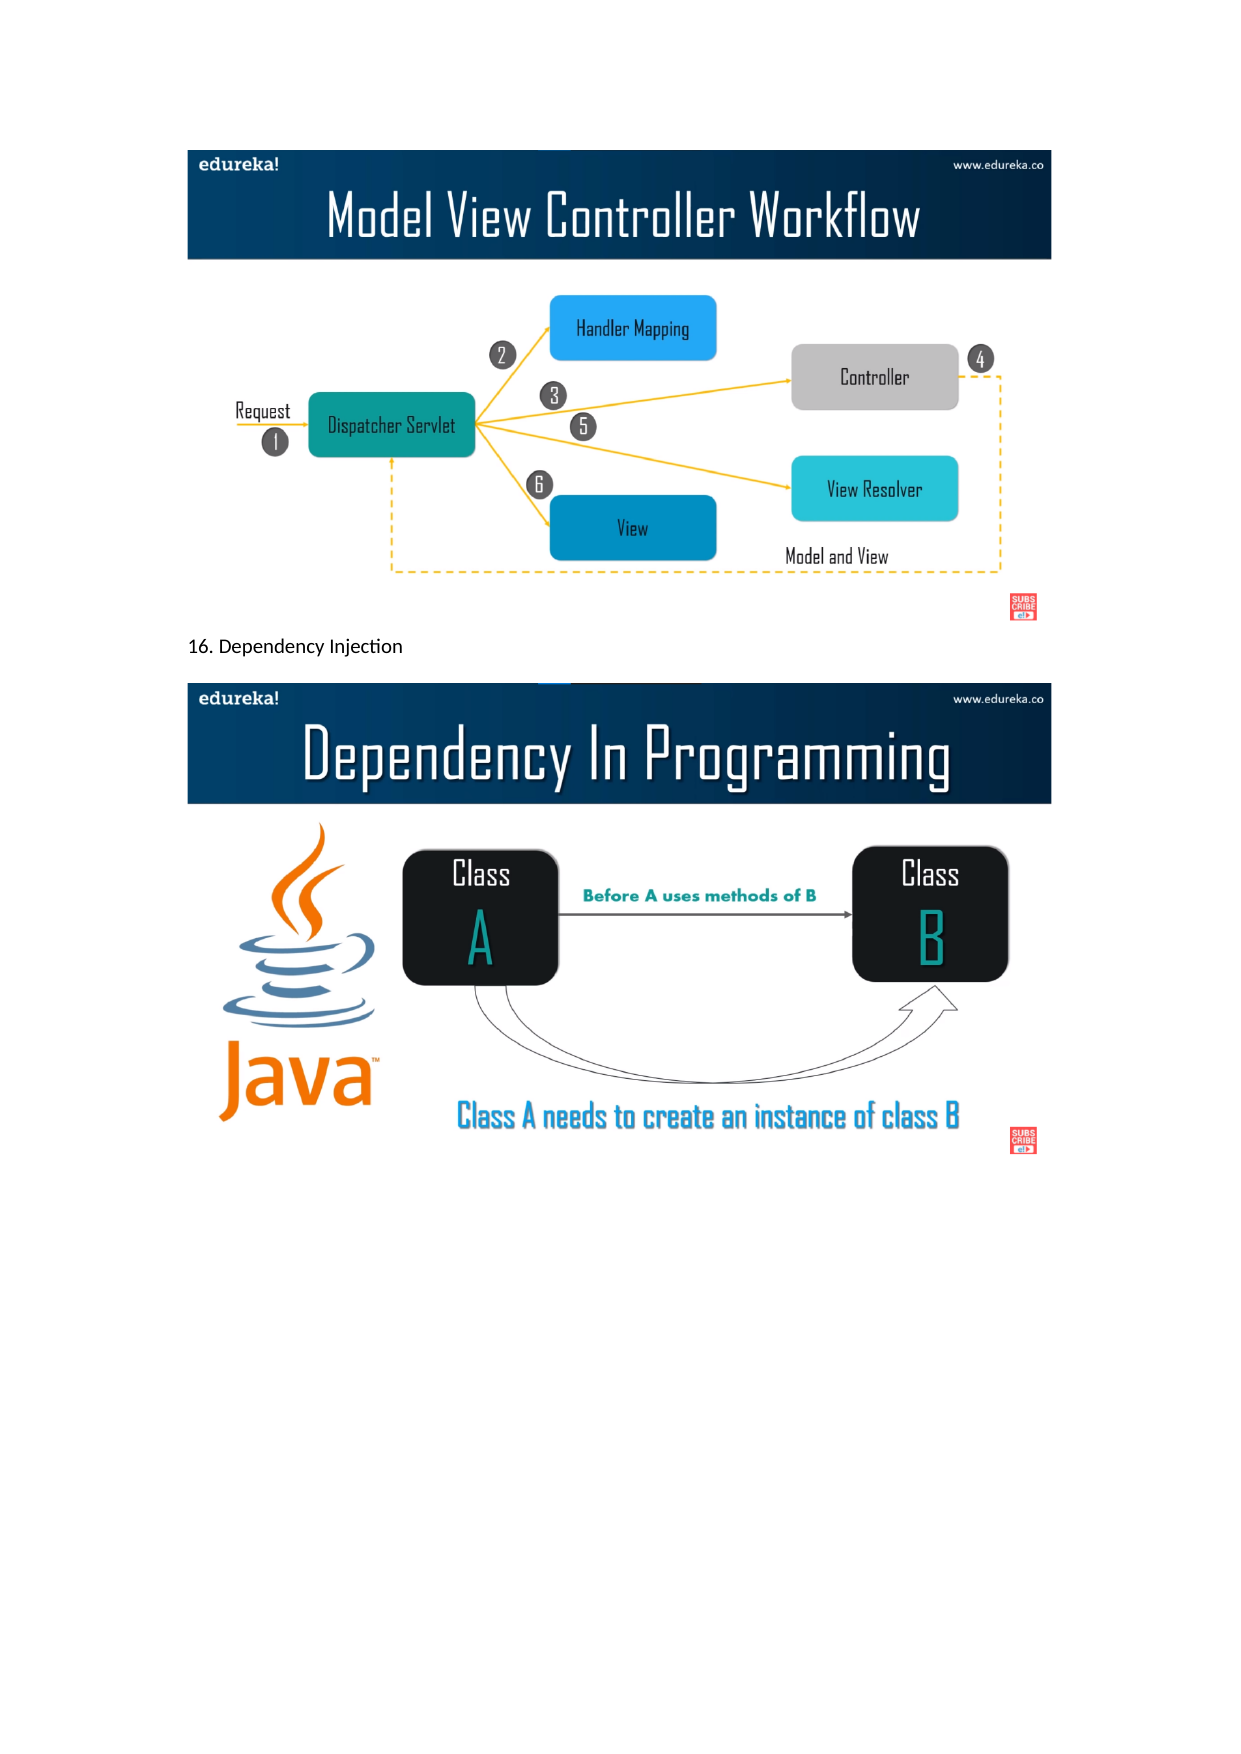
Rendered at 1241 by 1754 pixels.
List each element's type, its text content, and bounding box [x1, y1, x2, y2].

list Dependency Injection [187, 633, 1053, 658]
picture [187, 683, 1052, 1170]
picture [187, 150, 1052, 633]
